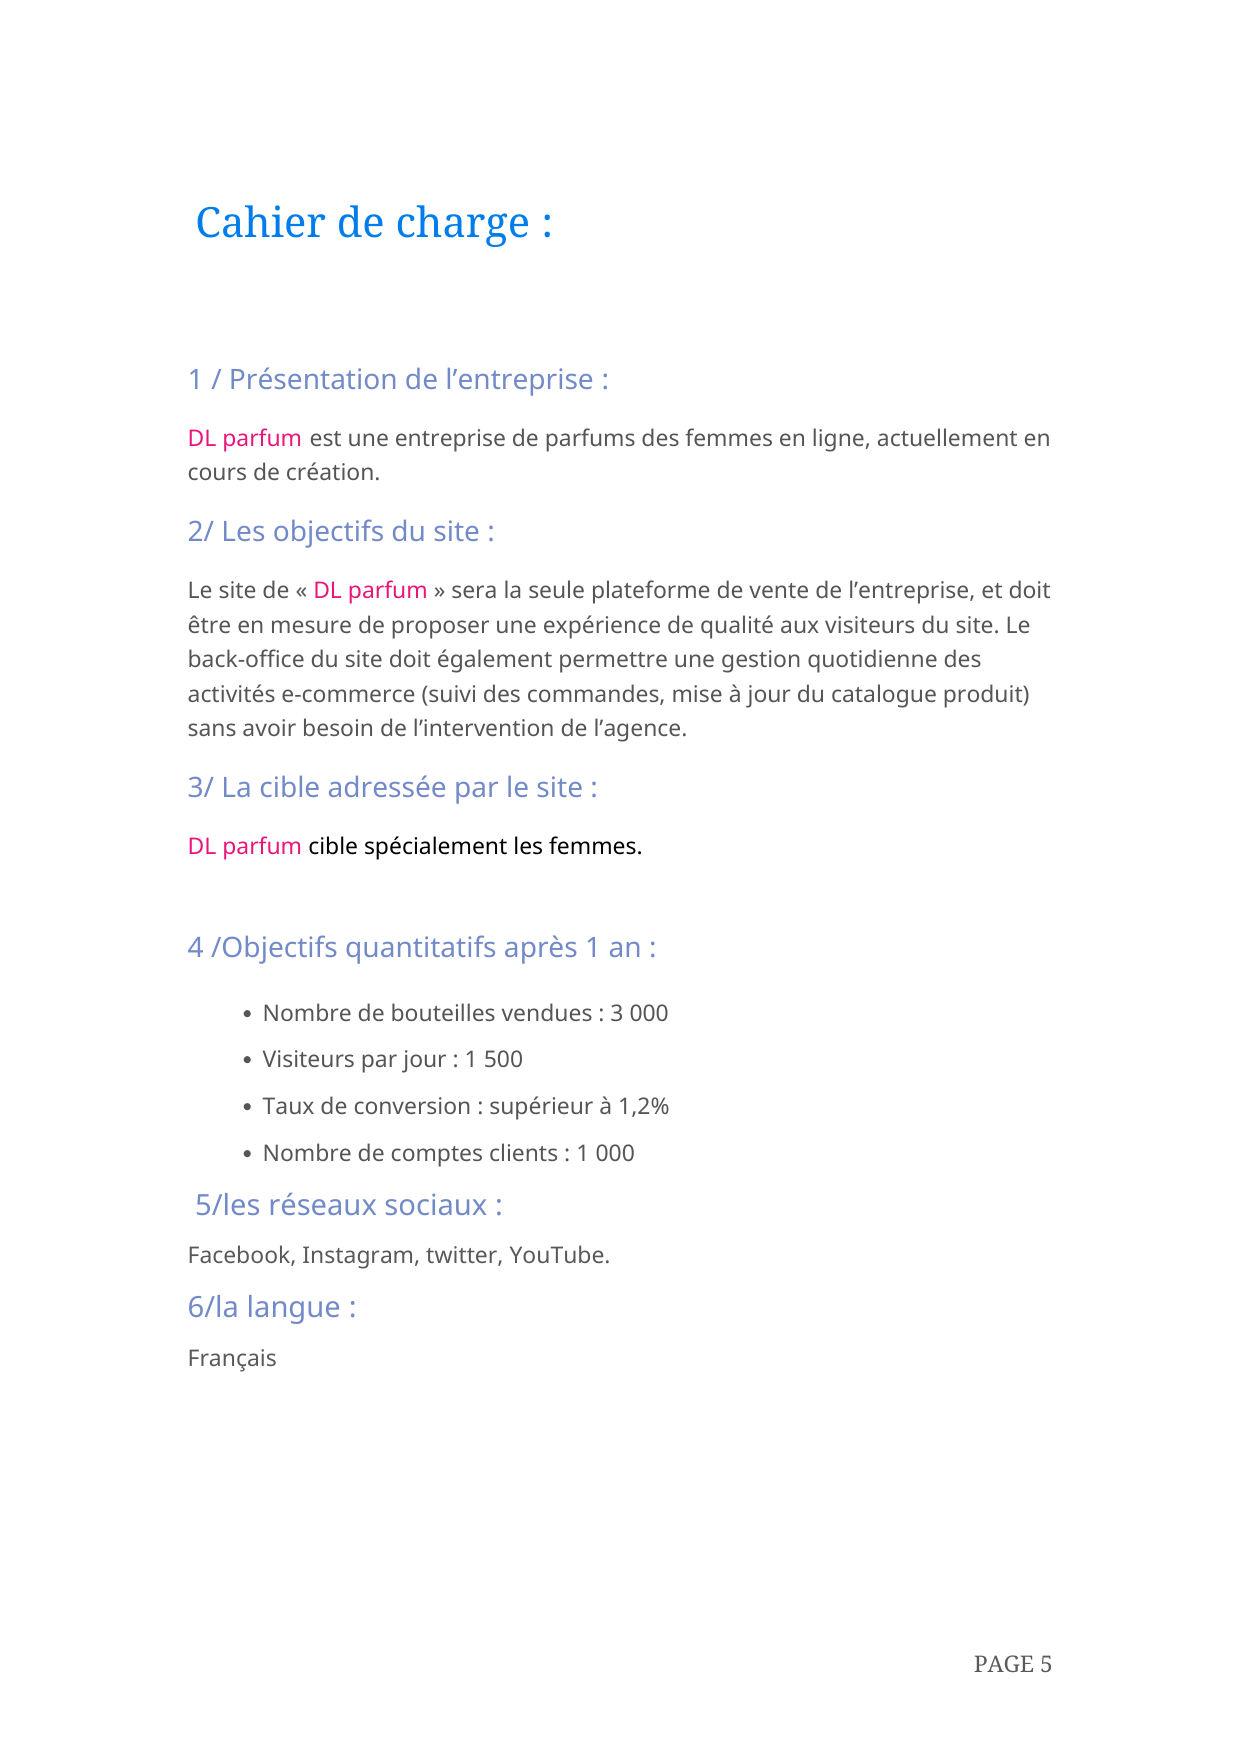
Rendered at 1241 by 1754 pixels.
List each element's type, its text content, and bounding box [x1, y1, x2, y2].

list Taux de conversion : supérieur à 1,2% [244, 1090, 1021, 1121]
text DL parfum cible spécialement les femmes. [187, 830, 1053, 861]
text DL parfum est une entreprise de parfums des femmes en ligne, actuellement en cours de création. [187, 422, 1053, 487]
text 1 / Présentation de l’entreprise : [187, 359, 1053, 397]
list Nombre de bouteilles vendues : 3 000 [244, 996, 1021, 1028]
text Facebook, Instagram, twitter, YouTube. [187, 1239, 1021, 1271]
list Visiteurs par jour : 1 500 [244, 1043, 1021, 1074]
list Nombre de comptes clients : 1 000 [244, 1137, 1021, 1168]
text Français [187, 1341, 1021, 1373]
text 3/ La cible adressée par le site : [187, 767, 1053, 805]
text 2/ Les objectifs du site : [187, 511, 1053, 550]
text 5/les réseaux sociaux : [187, 1184, 1021, 1224]
text Cahier de charge : [187, 192, 1053, 249]
subtitle 4 /Objectifs quantitatifs après 1 an : [187, 927, 1053, 965]
text 6/la langue : [187, 1286, 1021, 1326]
text Le site de « DL parfum » sera la seule plateforme de vente de l’entreprise, et doit être en mesure de proposer une expérience de qualité aux visiteurs du site. Le back-office du site doit également permettre une gestion quotidienne des activités e-commerce (suivi des commandes, mise à jour du catalogue produit) sans avoir besoin de l’intervention de l’agence. [187, 574, 1053, 743]
